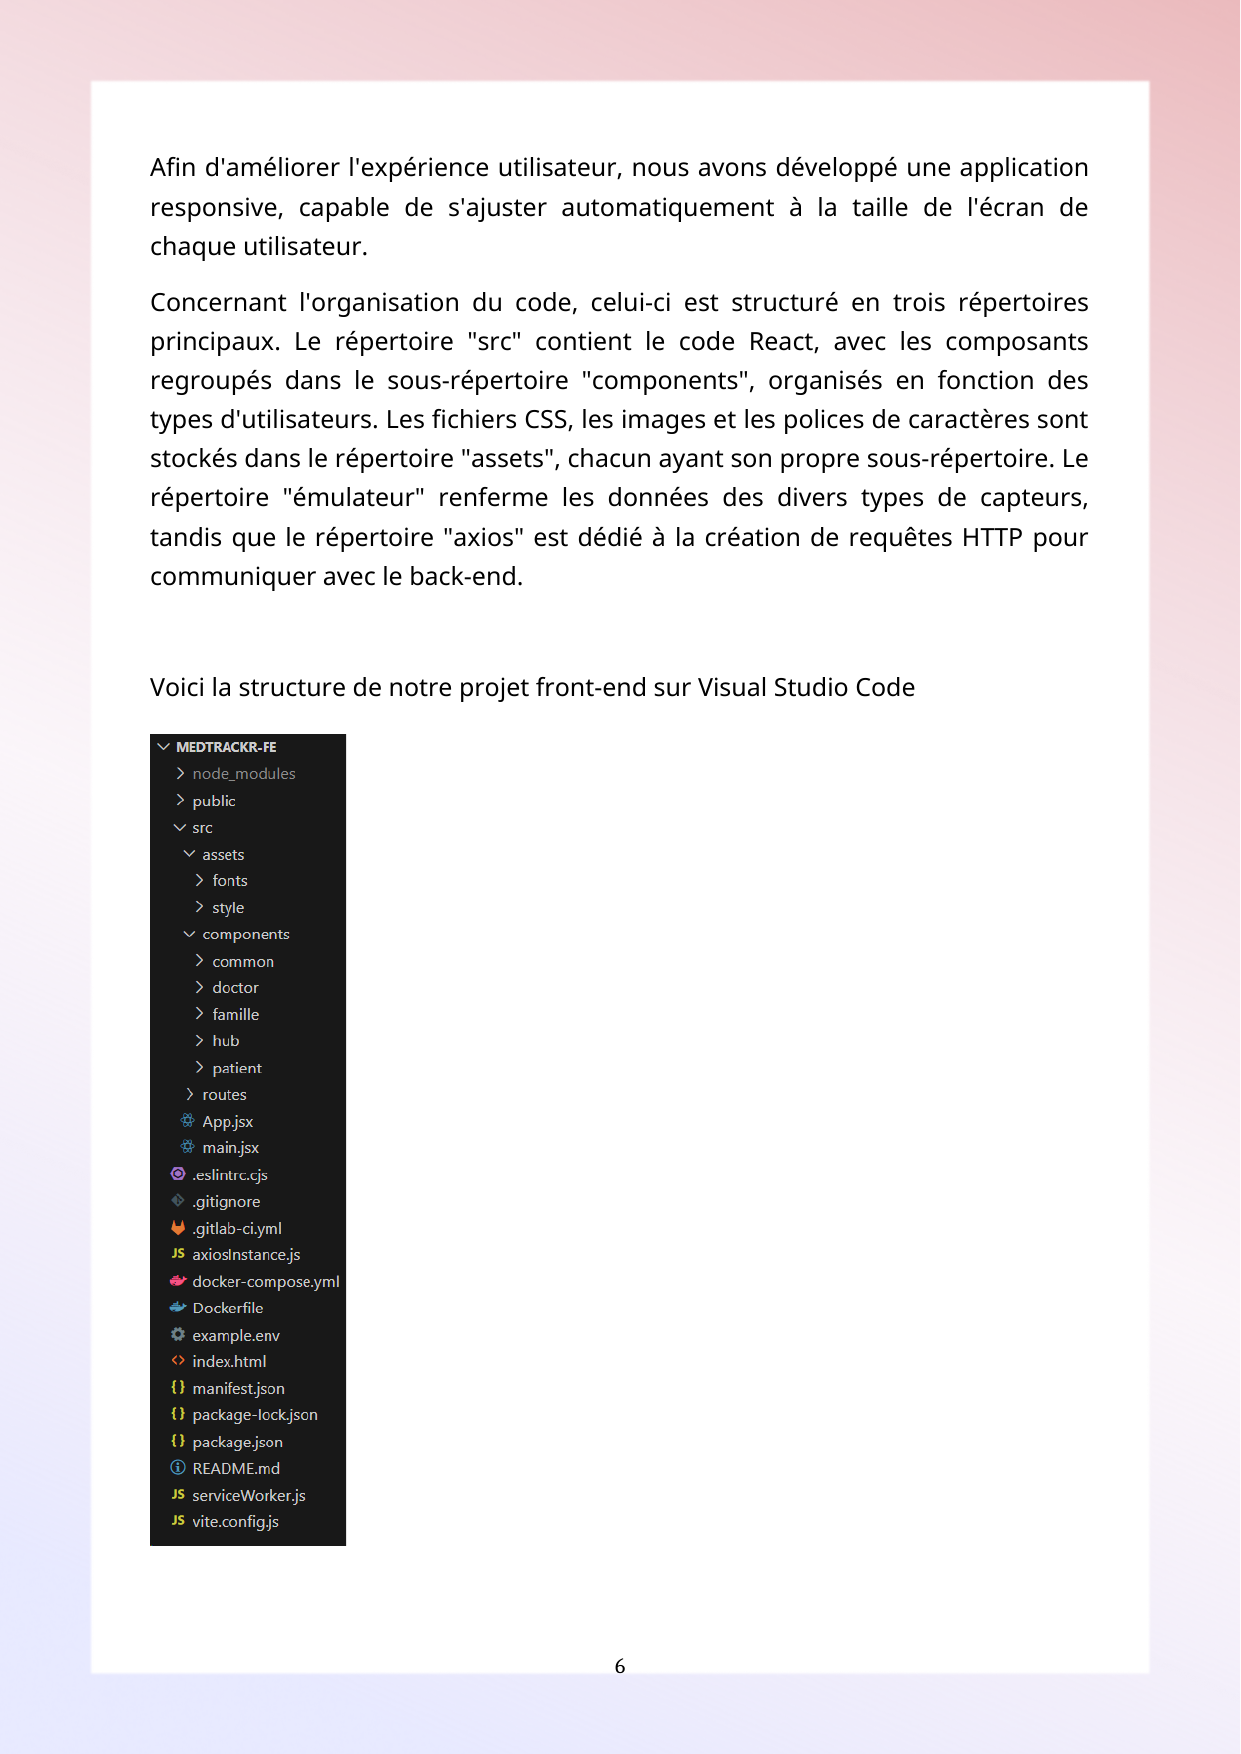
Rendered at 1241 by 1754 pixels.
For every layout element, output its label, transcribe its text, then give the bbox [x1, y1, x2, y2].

text Afin d'améliorer l'expérience utilisateur, nous avons développé une application responsive, capable de s'ajuster automatiquement à la taille de l'écran de chaque utilisateur. [150, 150, 1090, 262]
text Concernant l'organisation du code, celui-ci est structuré en trois répertoires principaux. Le répertoire "src" contient le code React, avec les composants regroupés dans le sous-répertoire "components", organisés en fonction des types d'utilisateurs. Les fichiers CSS, les images et les polices de caractères sont stockés dans le répertoire "assets", chacun ayant son propre sous-répertoire. Le répertoire "émulateur" renferme les données des divers types de capteurs, tandis que le répertoire "axios" est dédié à la création de requêtes HTTP pour communiquer avec le back-end. [150, 284, 1090, 592]
text Voici la structure de notre projet front-end sur Visual Studio Code [150, 670, 1090, 704]
picture [0, 0, 1241, 1754]
